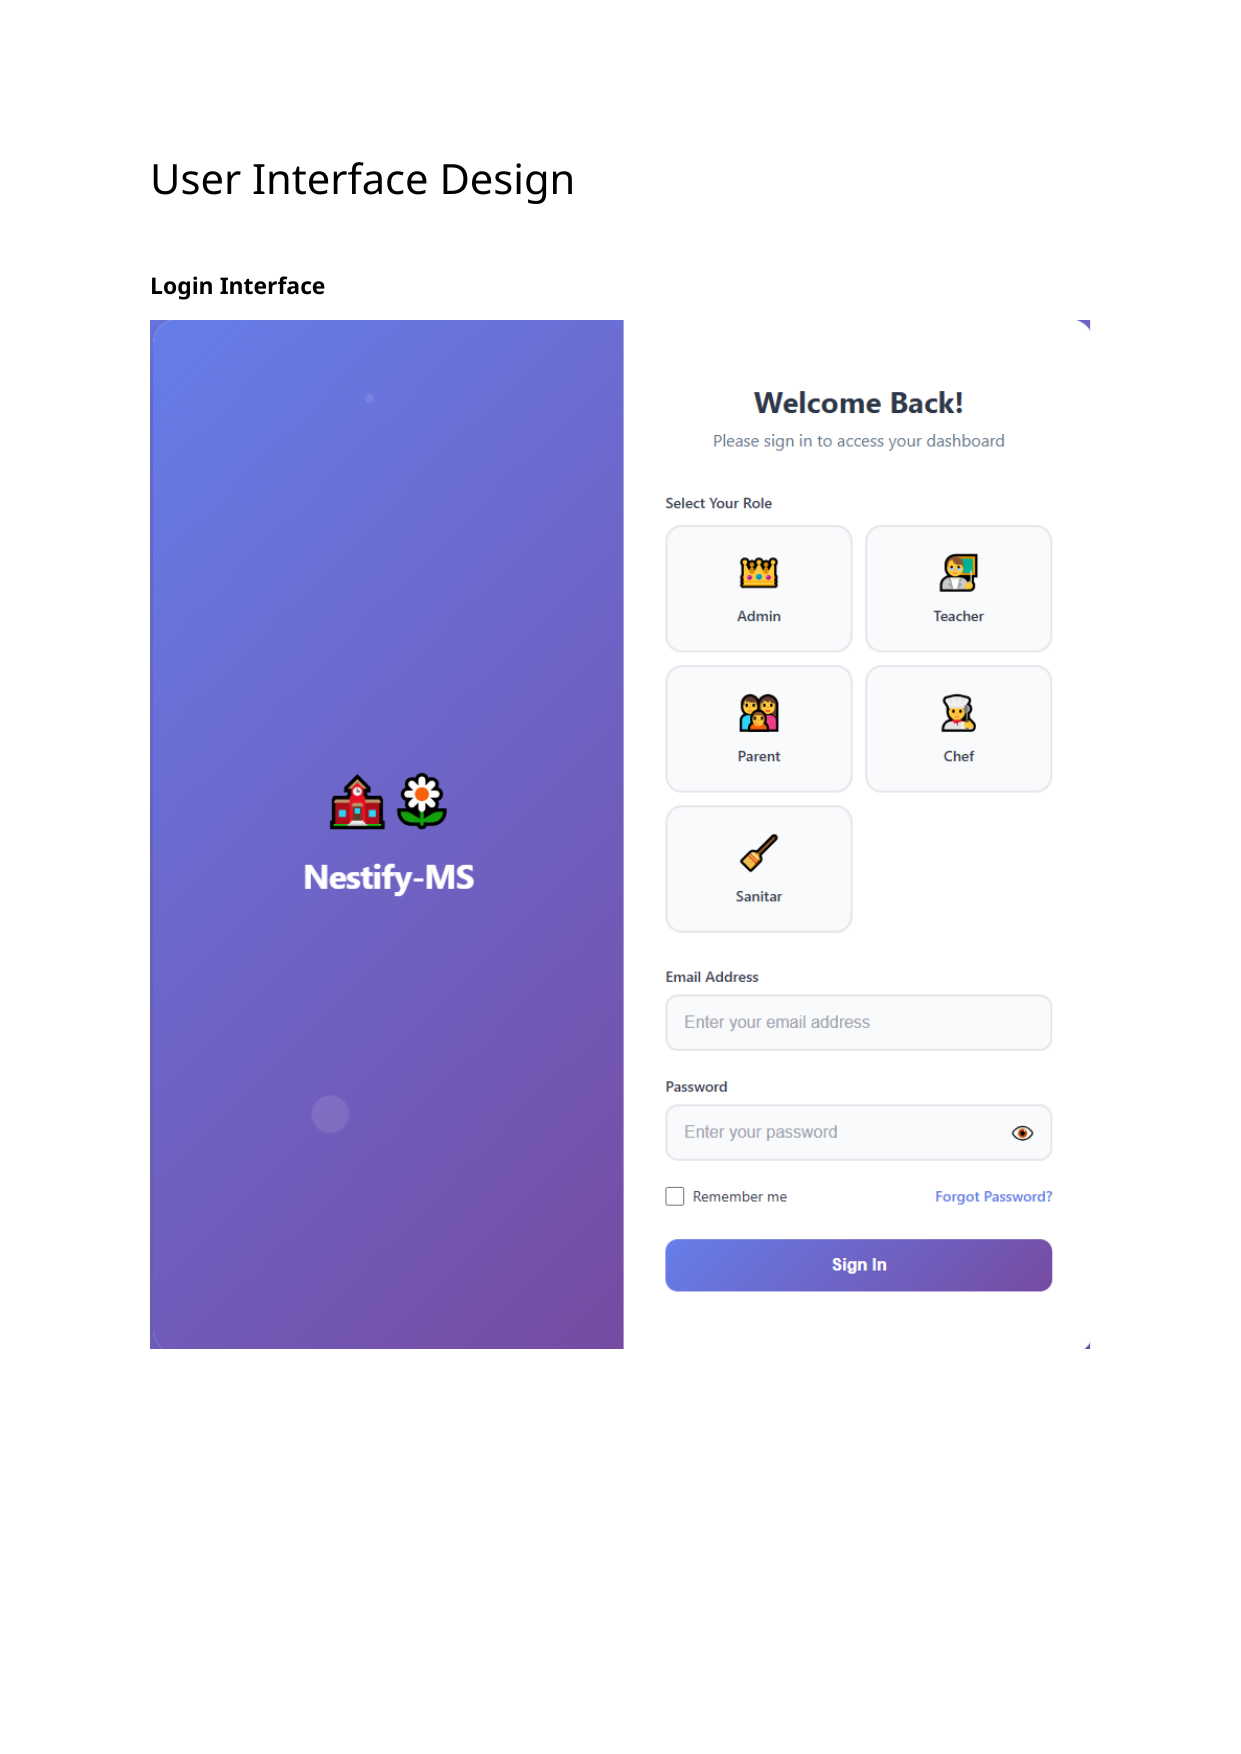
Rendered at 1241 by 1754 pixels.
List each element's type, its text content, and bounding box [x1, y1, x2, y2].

subtitle User Interface Design [150, 150, 1090, 207]
text Login Interface [150, 270, 1090, 301]
picture [150, 320, 1091, 1349]
